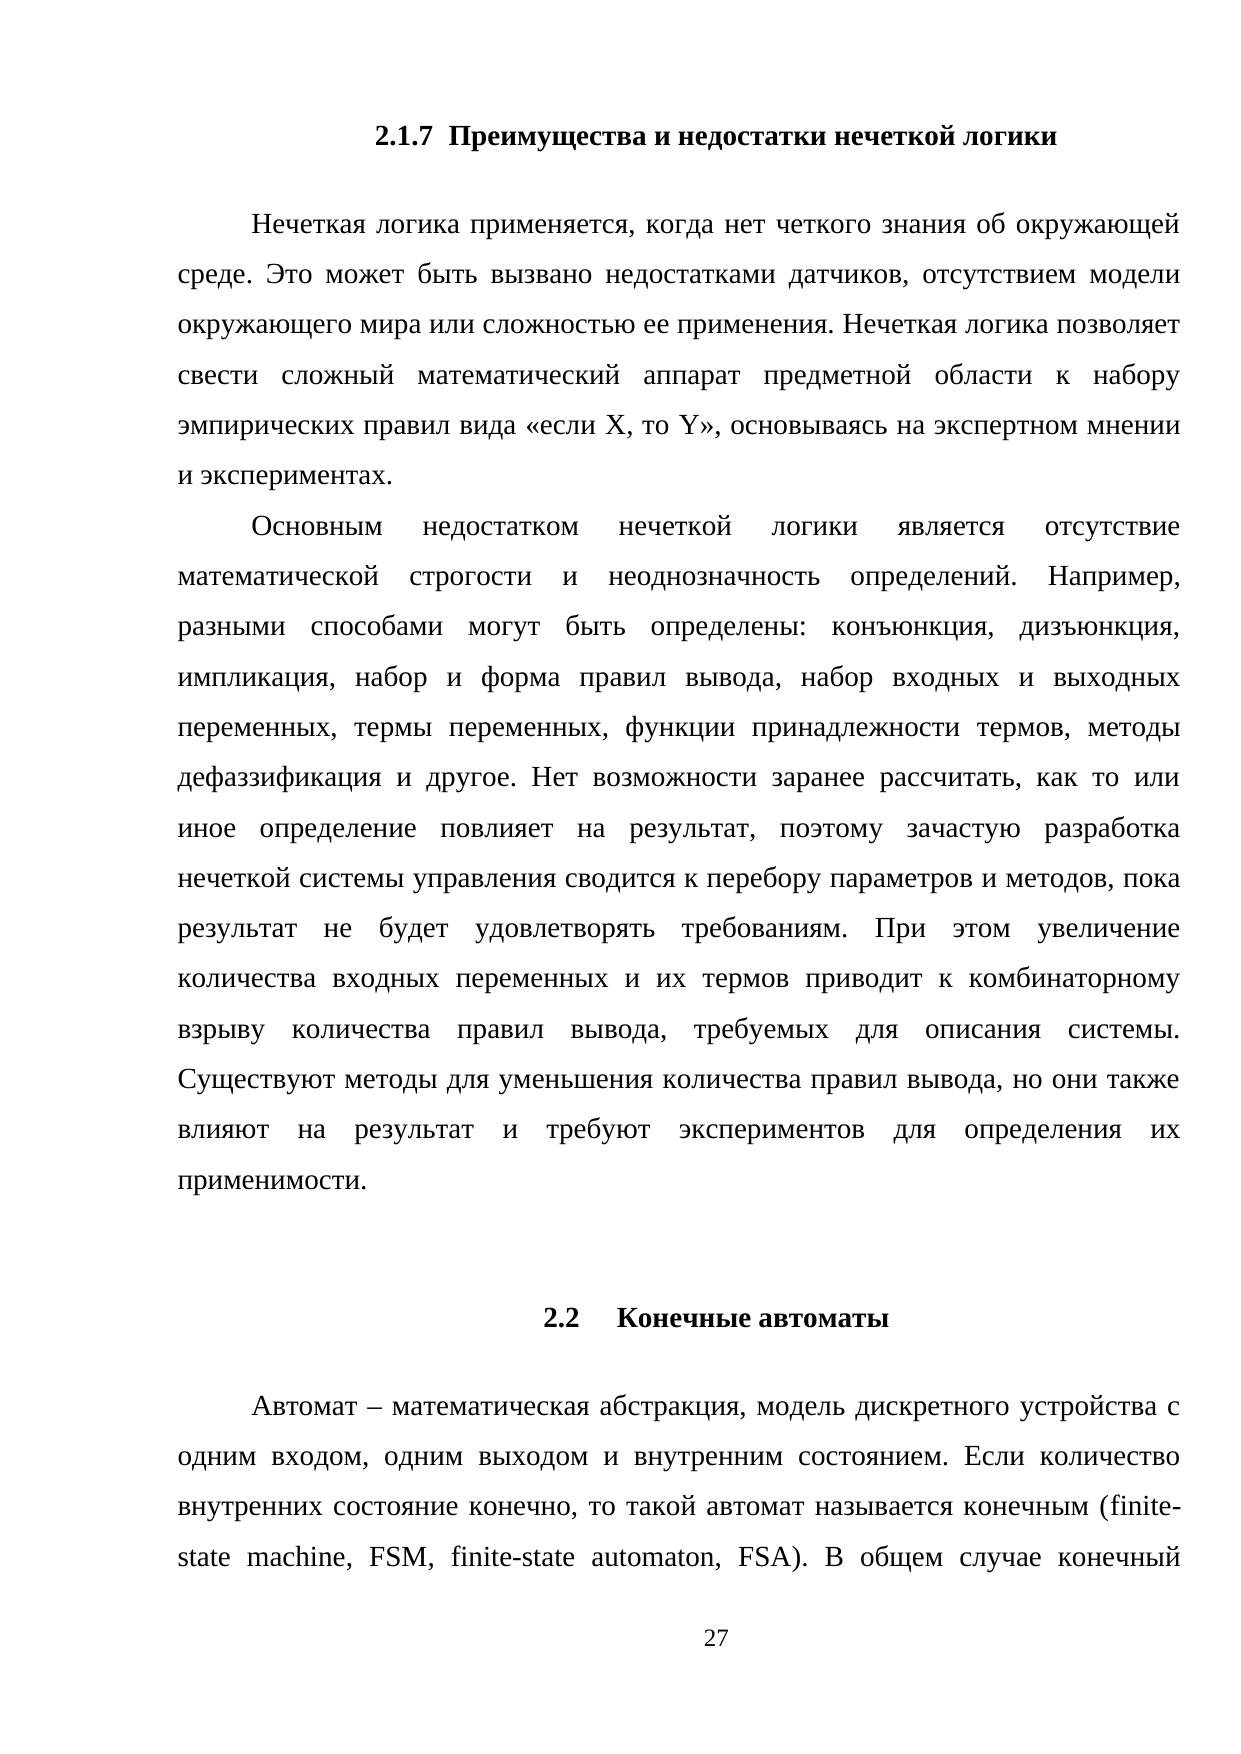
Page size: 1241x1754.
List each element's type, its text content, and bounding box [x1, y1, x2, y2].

text Основным недостатком нечеткой логики является отсутствие математической строгости и неоднозначность определений. Например, разными способами могут быть определены: конъюнкция, дизъюнкция, импликация, набор и форма правил вывода, набор входных и выходных переменных, термы переменных, функции принадлежности термов, методы дефаззификация и другое. Нет возможности заранее рассчитать, как то или иное определение повлияет на результат, поэтому зачастую разработка нечеткой системы управления сводится к перебору параметров и методов, пока результат не будет удовлетворять требованиям. При этом увеличение количества входных переменных и их термов приводит к комбинаторному взрыву количества правил вывода, требуемых для описания системы. Существуют методы для уменьшения количества правил вывода, но они также влияют на результат и требуют экспериментов для определения их применимости. [177, 508, 1181, 1195]
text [177, 1388, 1181, 1572]
subtitle Преимущества и недостатки нечеткой логики [177, 118, 1181, 152]
subtitle Конечные автоматы [177, 1300, 1181, 1333]
text Нечеткая логика применяется, когда нет четкого знания об окружающей среде. Это может быть вызвано недостатками датчиков, отсутствием модели окружающего мира или сложностью ее применения. Нечеткая логика позволяет свести сложный математический аппарат предметной области к набору эмпирических правил вида «если X, то Y», основываясь на экспертном мнении и экспериментах. [177, 206, 1181, 491]
